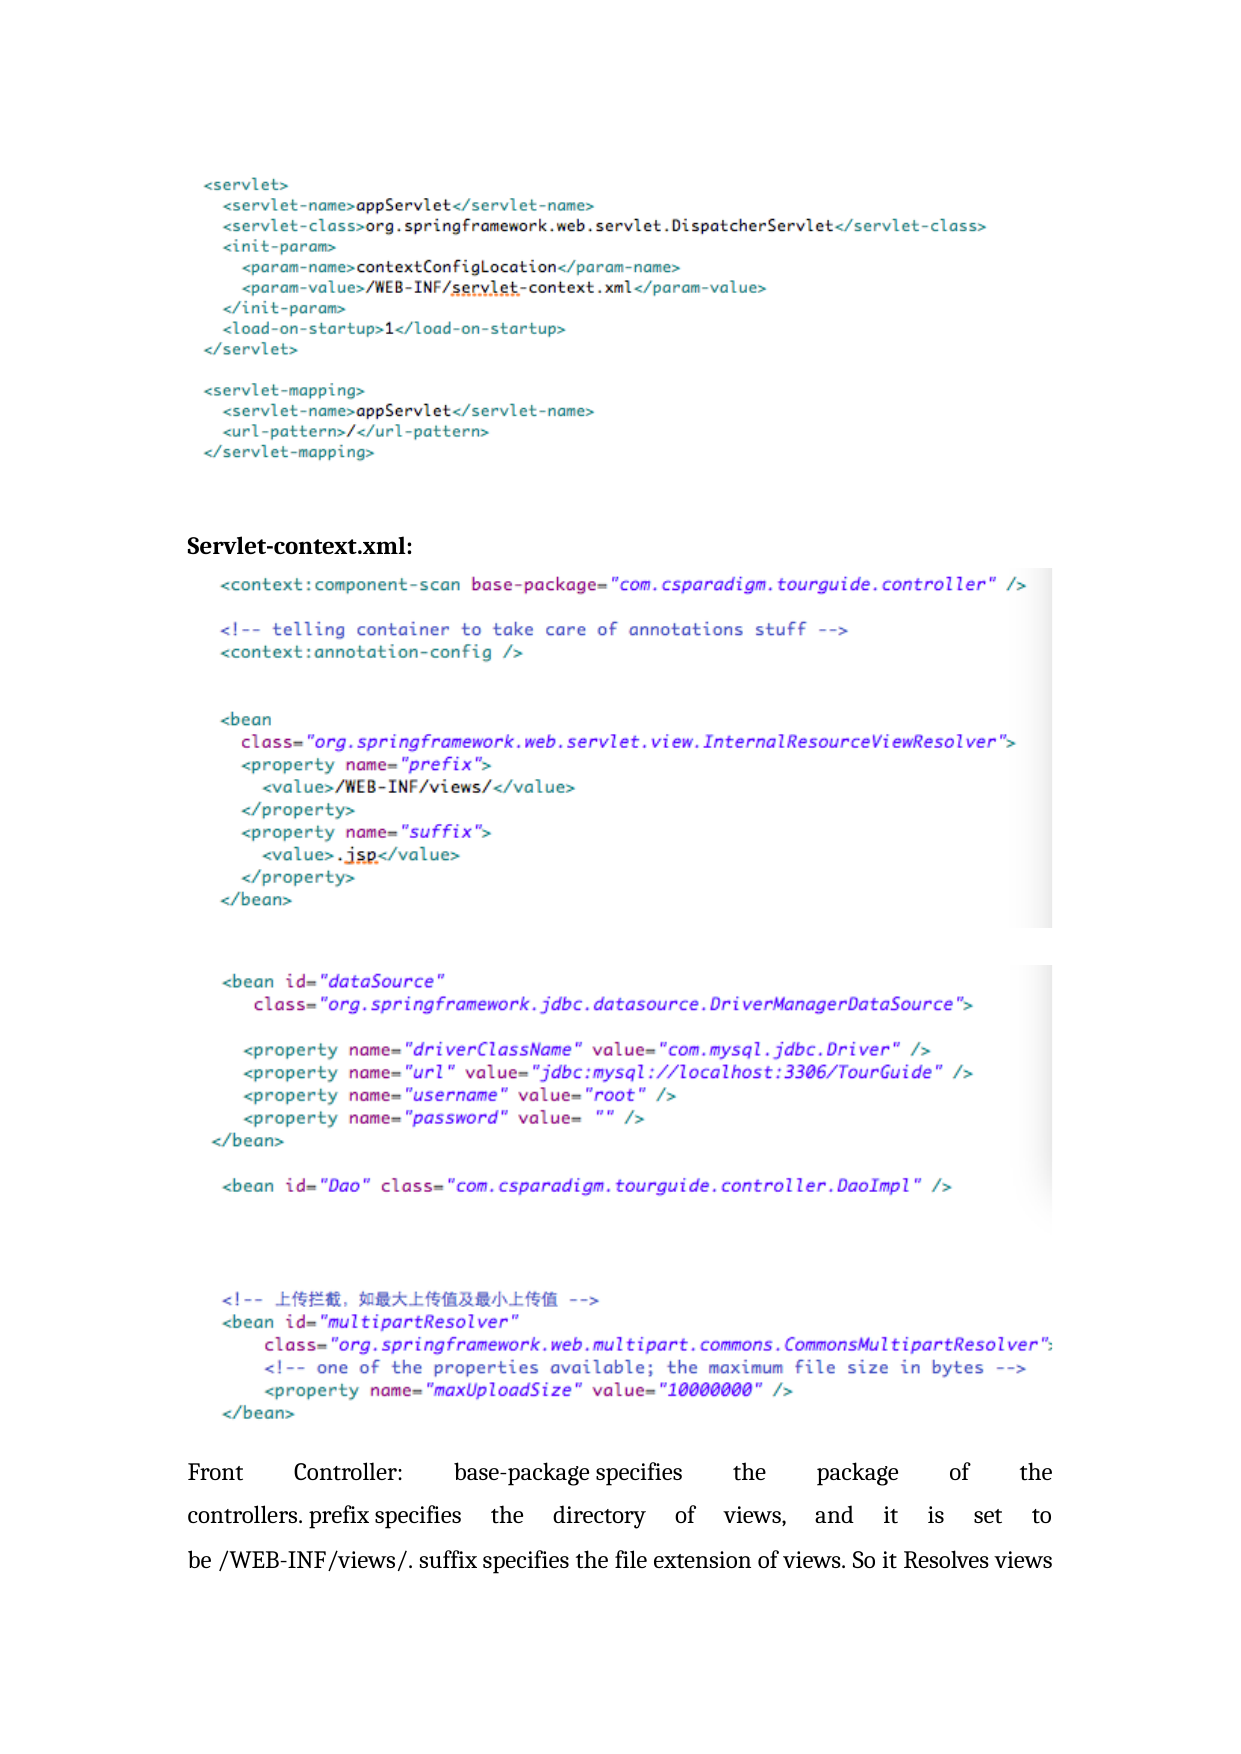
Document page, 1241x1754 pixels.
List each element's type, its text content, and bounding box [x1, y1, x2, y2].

picture [187, 965, 1053, 1422]
text Servlet-context.xml: [187, 524, 1053, 568]
picture [187, 568, 1053, 928]
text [187, 1450, 1053, 1582]
picture [187, 172, 1053, 482]
